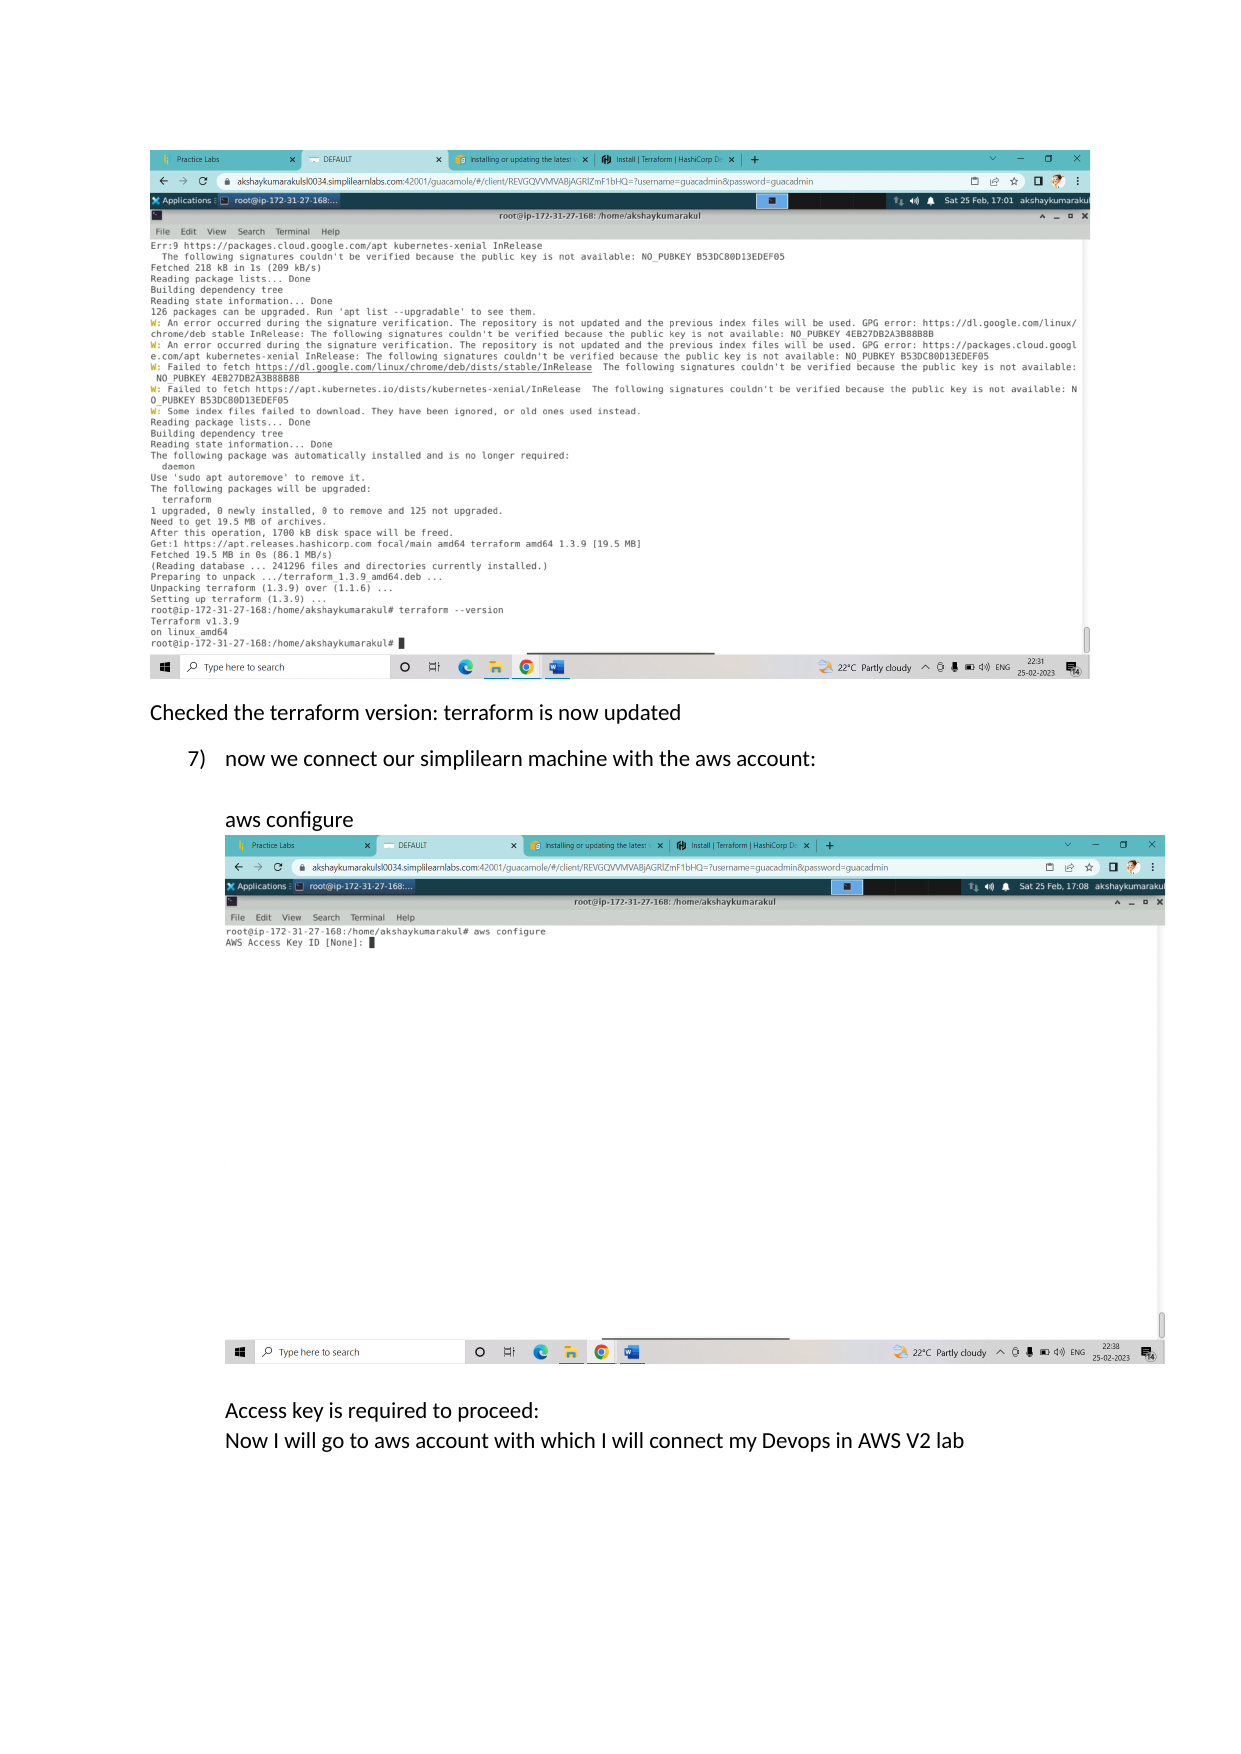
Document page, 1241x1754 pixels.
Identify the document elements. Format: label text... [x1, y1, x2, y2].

picture [150, 150, 1091, 679]
list aws configure [225, 805, 1090, 833]
picture [225, 835, 1166, 1364]
list Access key is required to proceed: [225, 1396, 1090, 1424]
text Checked the terraform version: terraform is now updated [150, 698, 1090, 726]
list now we connect our simplilearn machine with the aws account: [187, 744, 1090, 773]
list Now I will go to aws account with which I will connect my Devops in AWS V2 lab [225, 1427, 1090, 1455]
